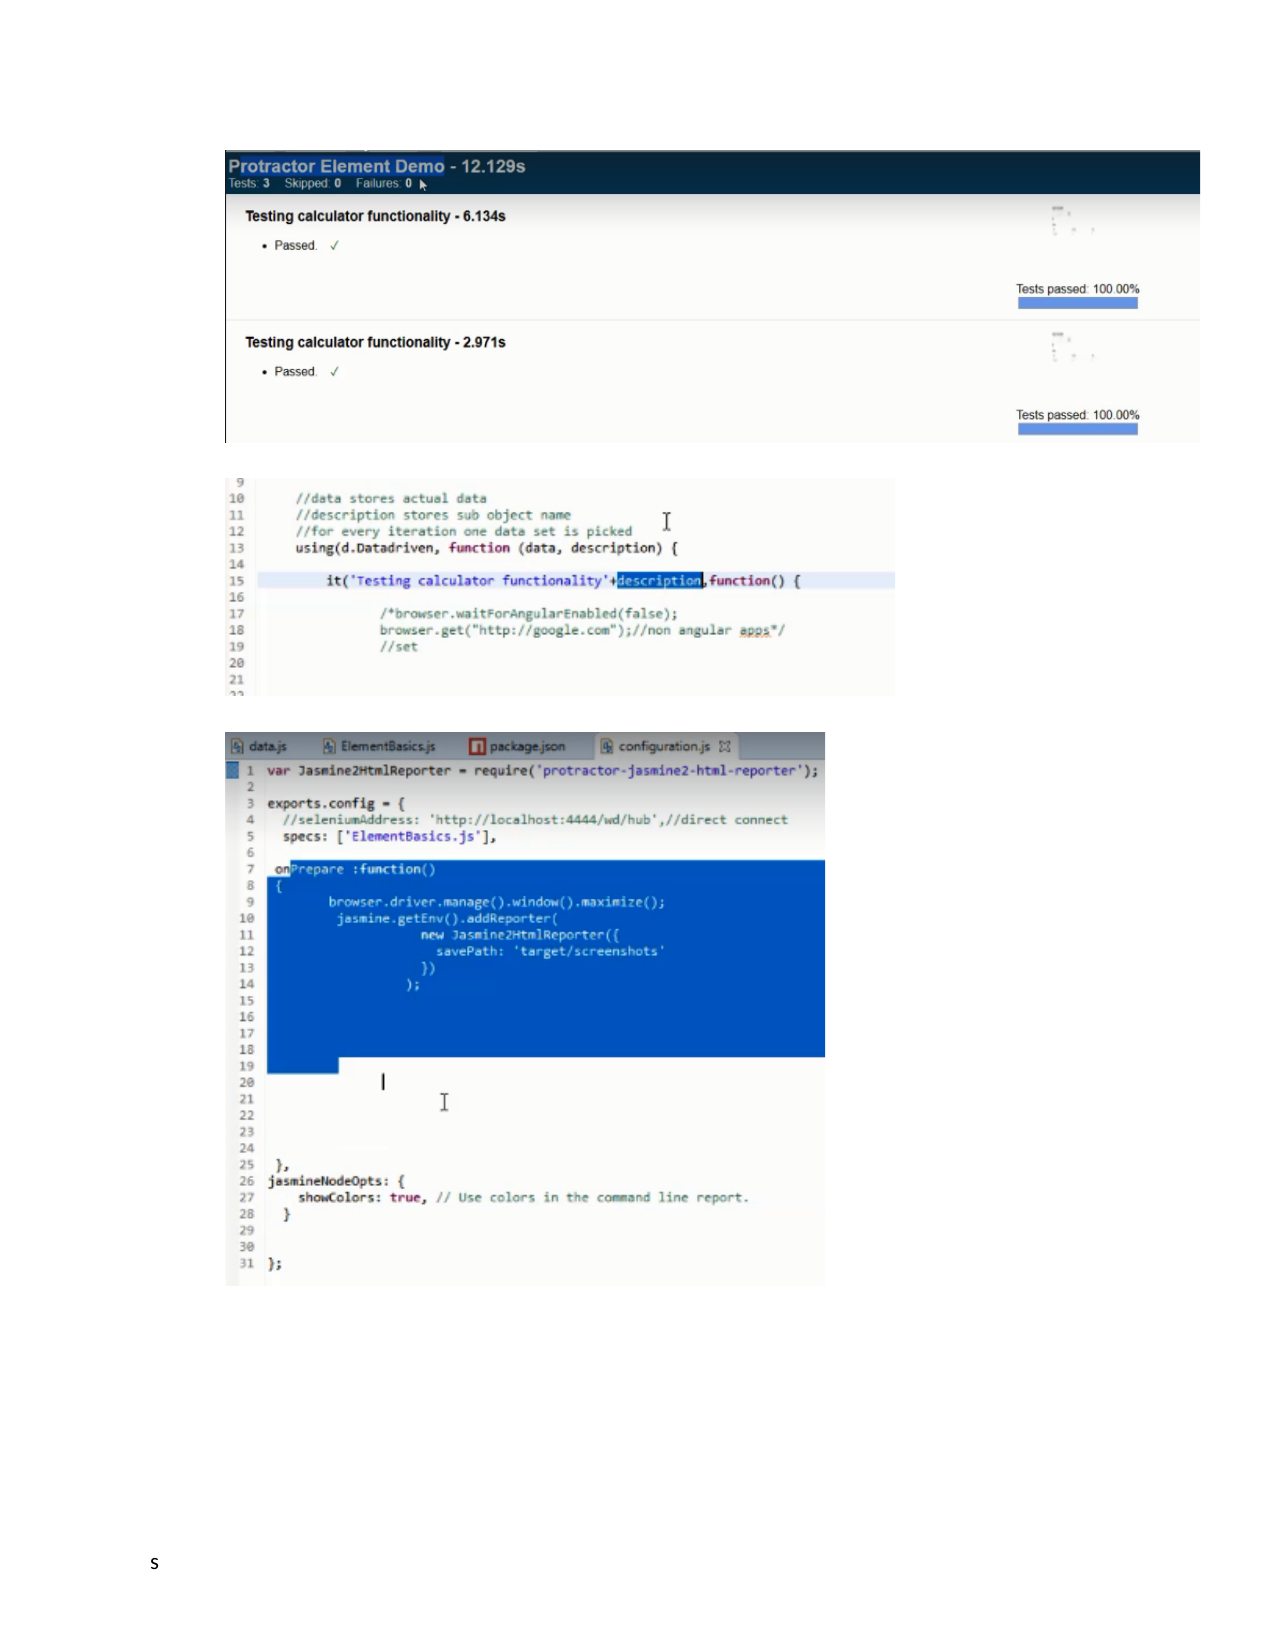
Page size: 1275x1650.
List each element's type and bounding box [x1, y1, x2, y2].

picture [225, 478, 896, 696]
picture [225, 732, 826, 1286]
picture [225, 150, 1200, 443]
